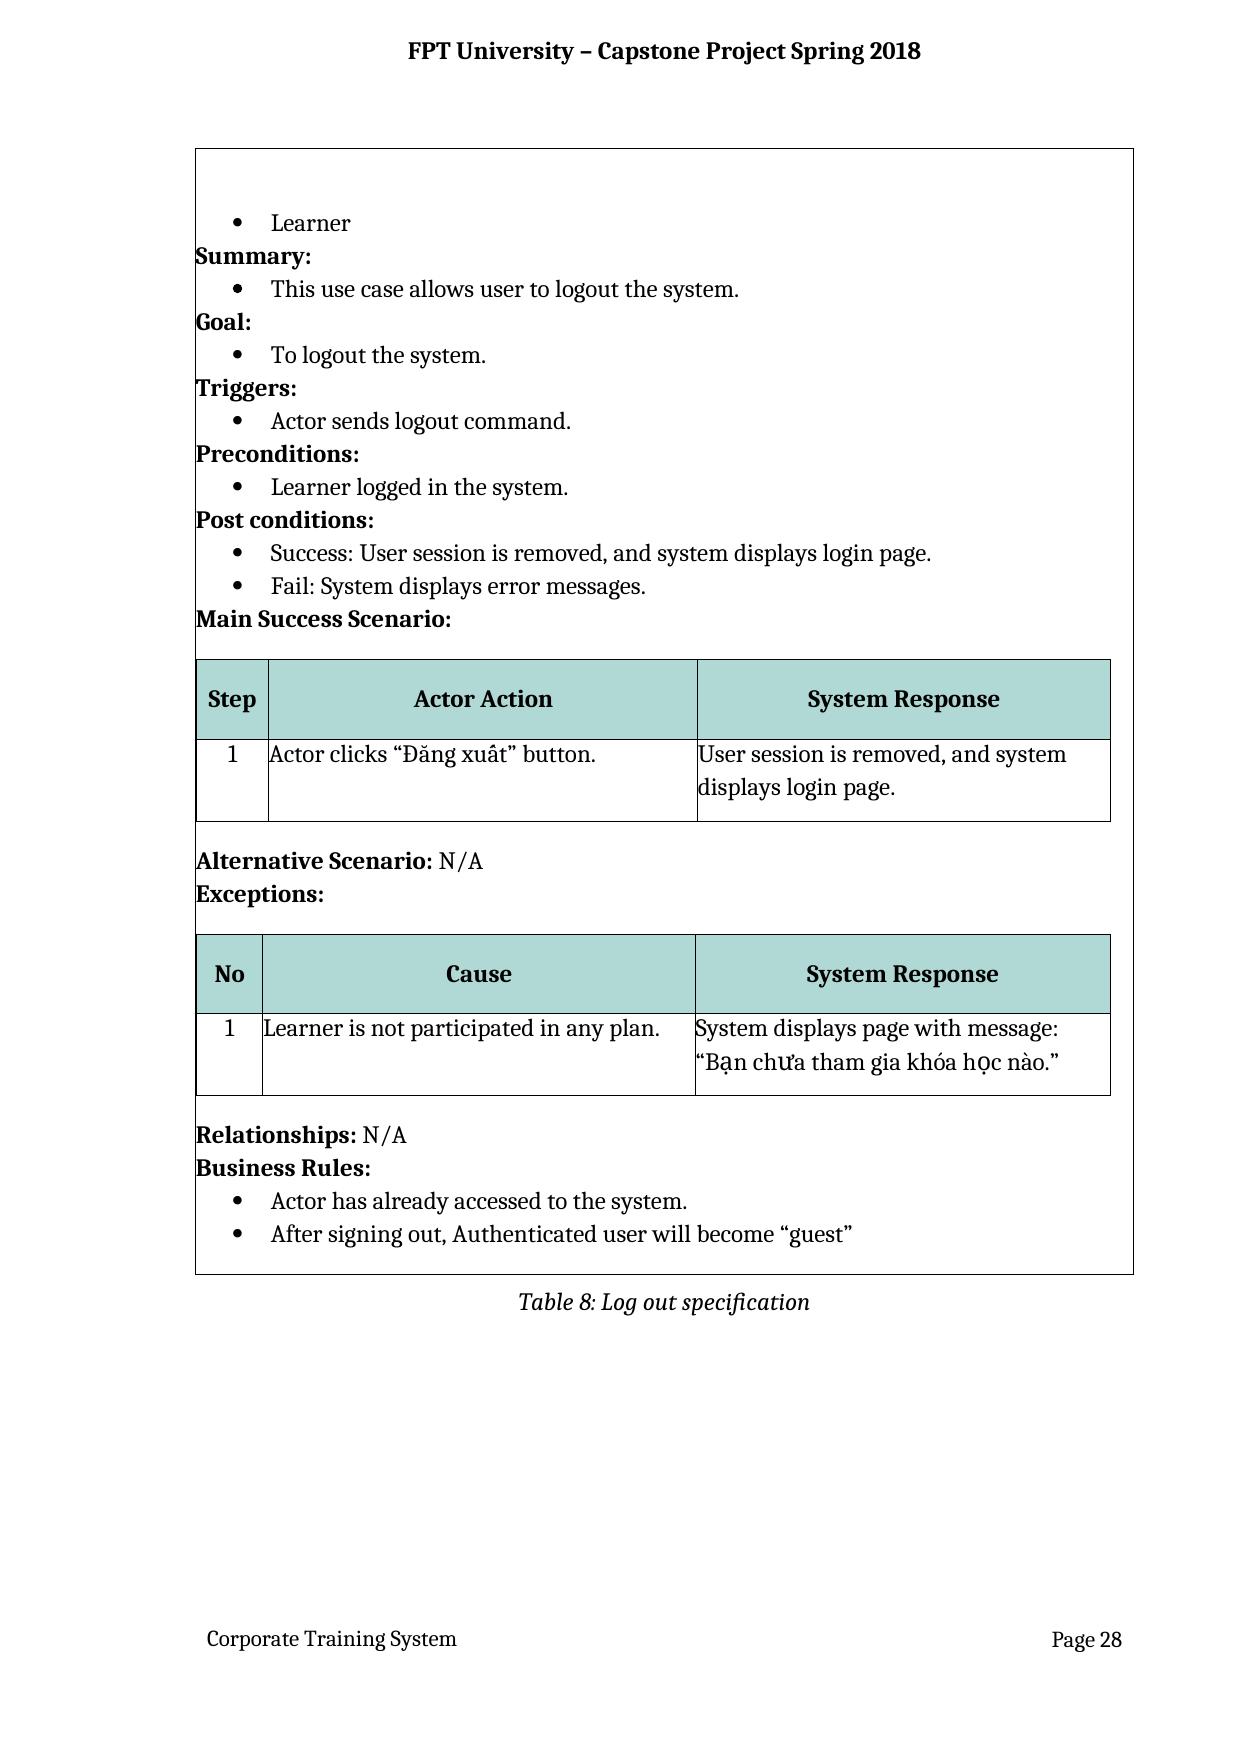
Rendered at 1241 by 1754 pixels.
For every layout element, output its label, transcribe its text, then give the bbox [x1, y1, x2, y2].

list Table 8: Log out specification [207, 1288, 1122, 1316]
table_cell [196, 149, 1133, 1274]
